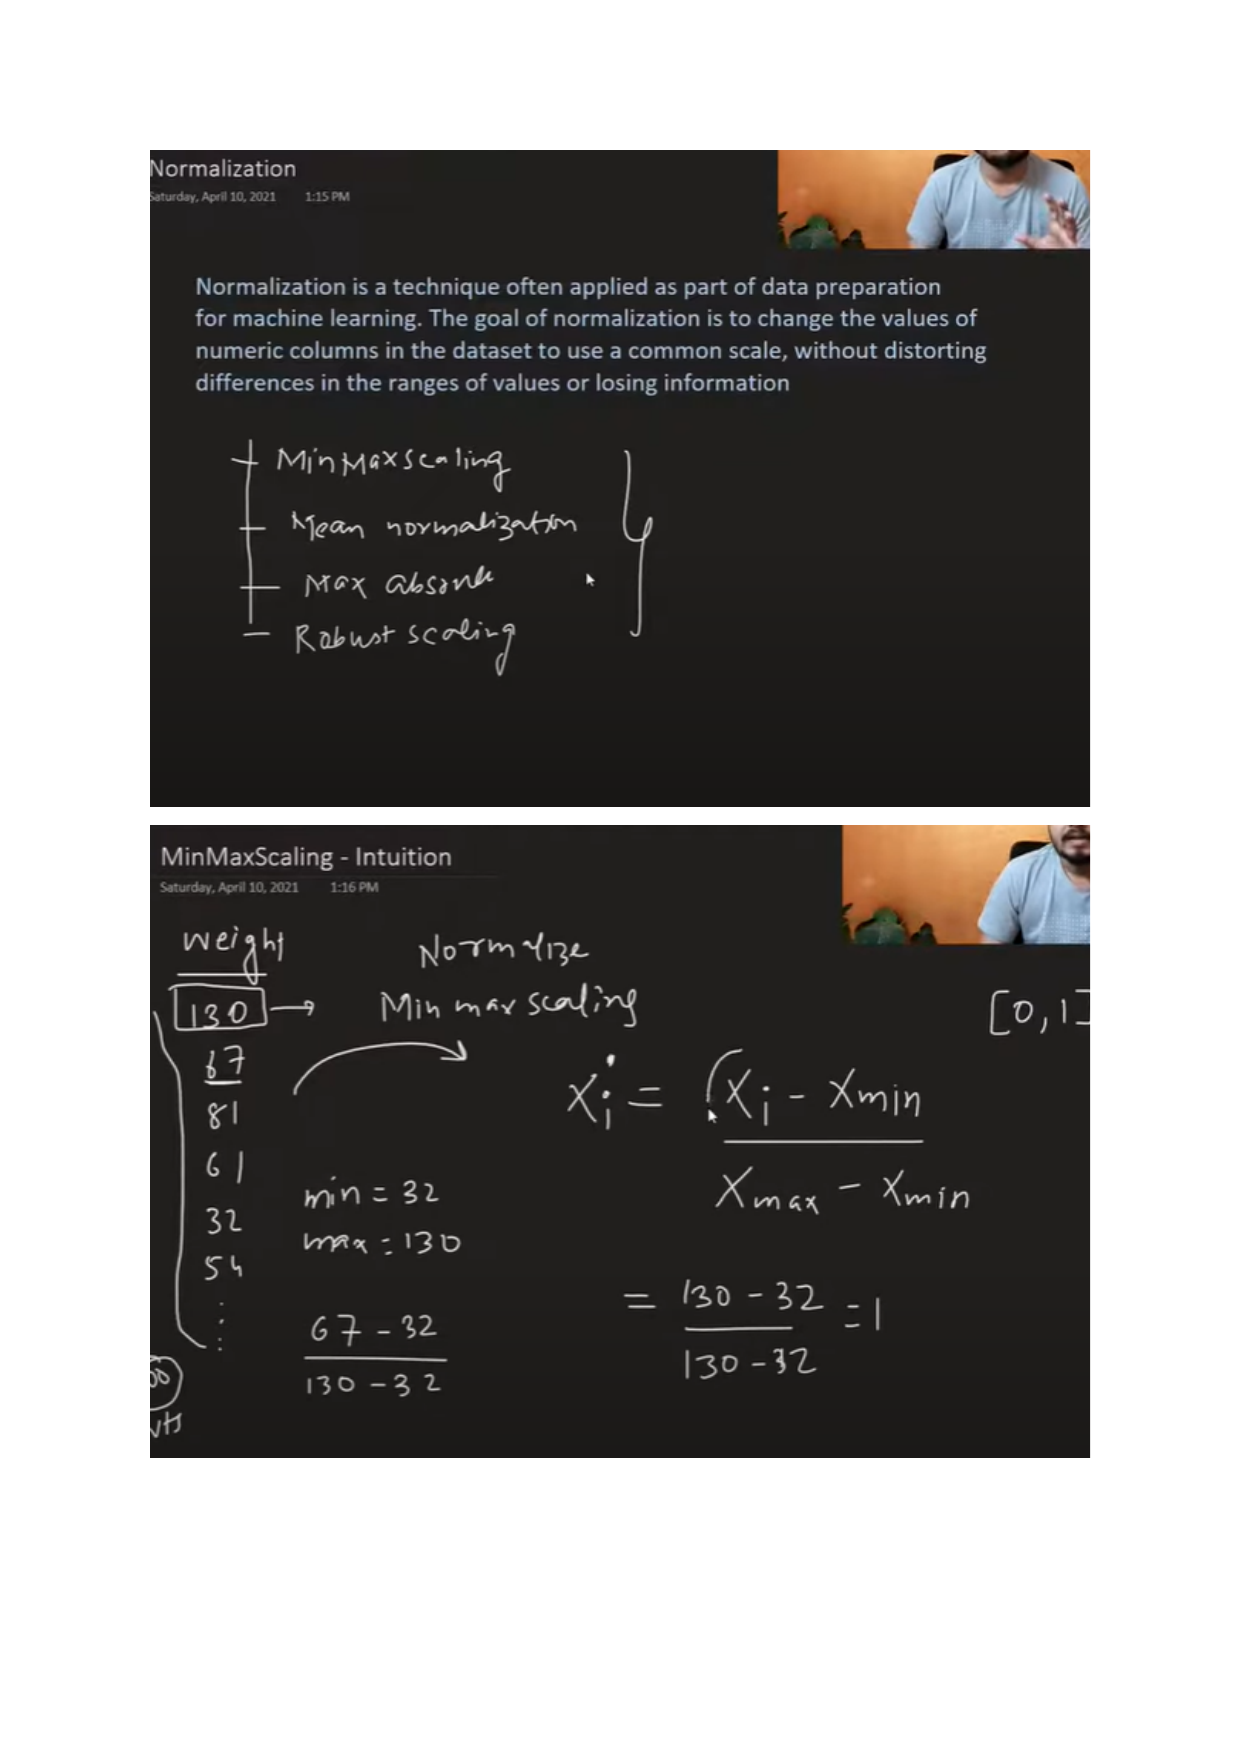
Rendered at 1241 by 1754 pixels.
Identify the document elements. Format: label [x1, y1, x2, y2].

picture [150, 150, 1091, 807]
picture [150, 825, 1091, 1458]
